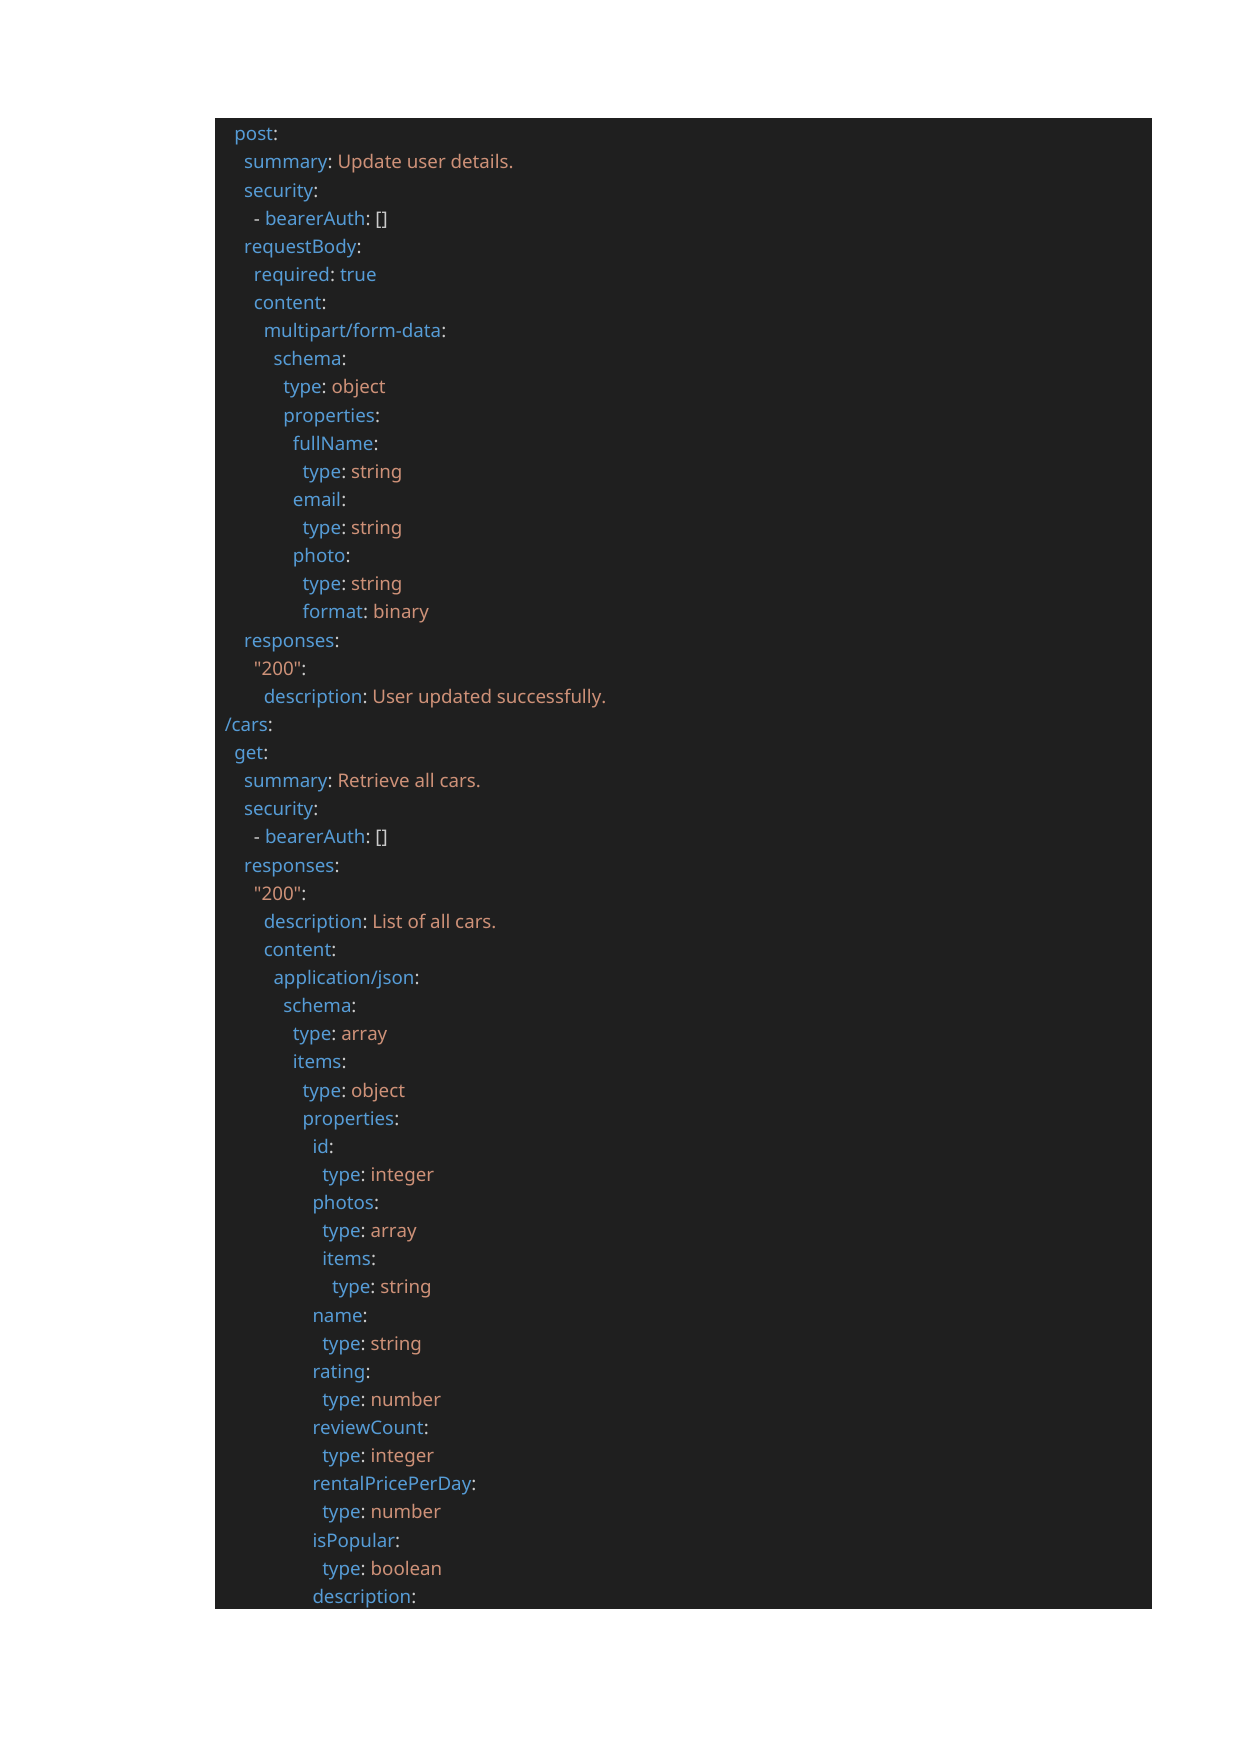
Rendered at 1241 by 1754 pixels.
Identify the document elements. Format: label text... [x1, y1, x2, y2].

text content: [215, 287, 1152, 315]
text rating: [215, 1356, 1152, 1384]
text id: [215, 1131, 1152, 1159]
text type: integer [215, 1440, 1152, 1468]
text rentalPricePerDay: [215, 1468, 1152, 1496]
text requestBody: [215, 231, 1152, 259]
text type: object [215, 1074, 1152, 1102]
text description: List of all cars. [215, 906, 1152, 934]
text type: number [215, 1496, 1152, 1524]
text type: integer [215, 1159, 1152, 1187]
text get: [215, 737, 1152, 765]
text required: true [215, 259, 1152, 287]
text schema: [215, 343, 1152, 371]
text security: [215, 793, 1152, 821]
text type: string [215, 568, 1152, 596]
text description: User updated successfully. [215, 681, 1152, 709]
text reviewCount: [215, 1412, 1152, 1440]
text properties: [215, 399, 1152, 427]
text responses: [215, 849, 1152, 877]
text items: [215, 1046, 1152, 1074]
text "200": [215, 652, 1152, 681]
text schema: [215, 990, 1152, 1018]
text type: string [215, 1271, 1152, 1299]
text photo: [215, 540, 1152, 568]
text type: number [215, 1384, 1152, 1412]
text "200": [215, 877, 1152, 906]
text isPopular: [215, 1524, 1152, 1552]
text multipart/form-data: [215, 315, 1152, 343]
text items: [215, 1243, 1152, 1271]
text post: [215, 118, 1152, 146]
text type: string [215, 512, 1152, 540]
text - bearerAuth: [] [215, 821, 1152, 849]
text - bearerAuth: [] [215, 202, 1152, 231]
text summary: Update user details. [215, 146, 1152, 174]
text photos: [215, 1187, 1152, 1215]
text description: [215, 1581, 1152, 1609]
text security: [215, 174, 1152, 202]
text type: boolean [215, 1552, 1152, 1581]
text name: [215, 1299, 1152, 1327]
text type: string [215, 456, 1152, 484]
text type: array [215, 1018, 1152, 1046]
text summary: Retrieve all cars. [215, 765, 1152, 793]
text email: [215, 484, 1152, 512]
text type: string [215, 1327, 1152, 1356]
text format: binary [215, 596, 1152, 624]
text content: [215, 934, 1152, 962]
text properties: [215, 1102, 1152, 1131]
text fullName: [215, 427, 1152, 456]
text type: array [215, 1215, 1152, 1243]
text application/json: [215, 962, 1152, 990]
text responses: [215, 624, 1152, 652]
text type: object [215, 371, 1152, 399]
text /cars: [215, 709, 1152, 737]
